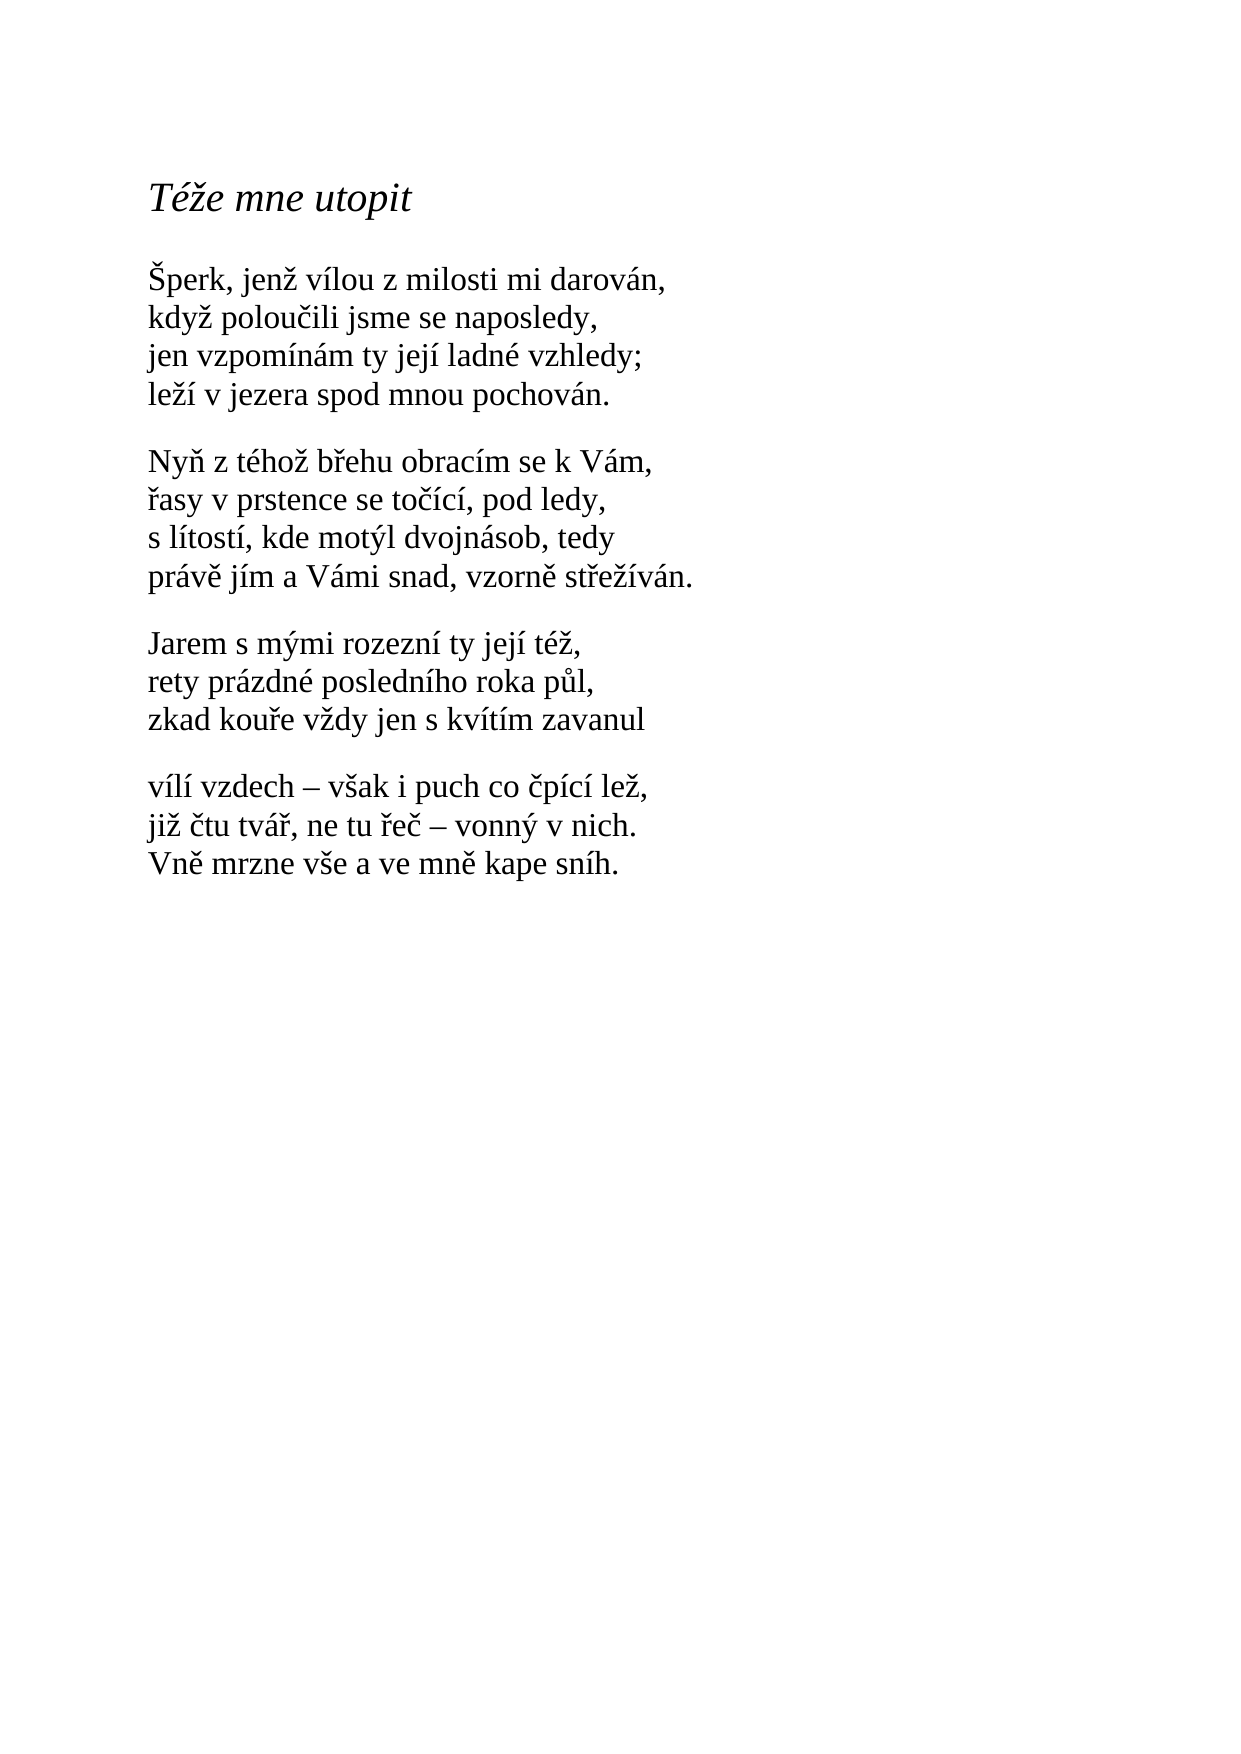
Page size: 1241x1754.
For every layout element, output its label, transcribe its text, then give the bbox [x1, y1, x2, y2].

text řasy v prstence se točící, pod ledy, [148, 479, 1093, 518]
text rety prázdné posledního roka půl, [148, 661, 1093, 700]
text vílí vzdech – však i puch co čpící lež, [148, 767, 1093, 805]
text Téže mne utopit [148, 173, 1093, 221]
text leží v jezera spod mnou pochován. [148, 374, 1093, 412]
text Vně mrzne vše a ve mně kape sníh. [148, 843, 1093, 882]
text s lítostí, kde motýl dvojnásob, tedy [148, 518, 1093, 556]
text jen vzpomínám ty její ladné vzhledy; [148, 336, 1093, 374]
text již čtu tvář, ne tu řeč – vonný v nich. [148, 805, 1093, 843]
text právě jím a Vámi snad, vzorně střežíván. [148, 556, 1093, 594]
text zkad kouře vždy jen s kvítím zavanul [148, 700, 1093, 738]
text Jarem s mými rozezní ty její též, [148, 623, 1093, 661]
text Šperk, jenž vílou z milosti mi darován, [148, 259, 1093, 297]
text Nyň z téhož břehu obracím se k Vám, [148, 441, 1093, 479]
text když poloučili jsme se naposledy, [148, 297, 1093, 336]
